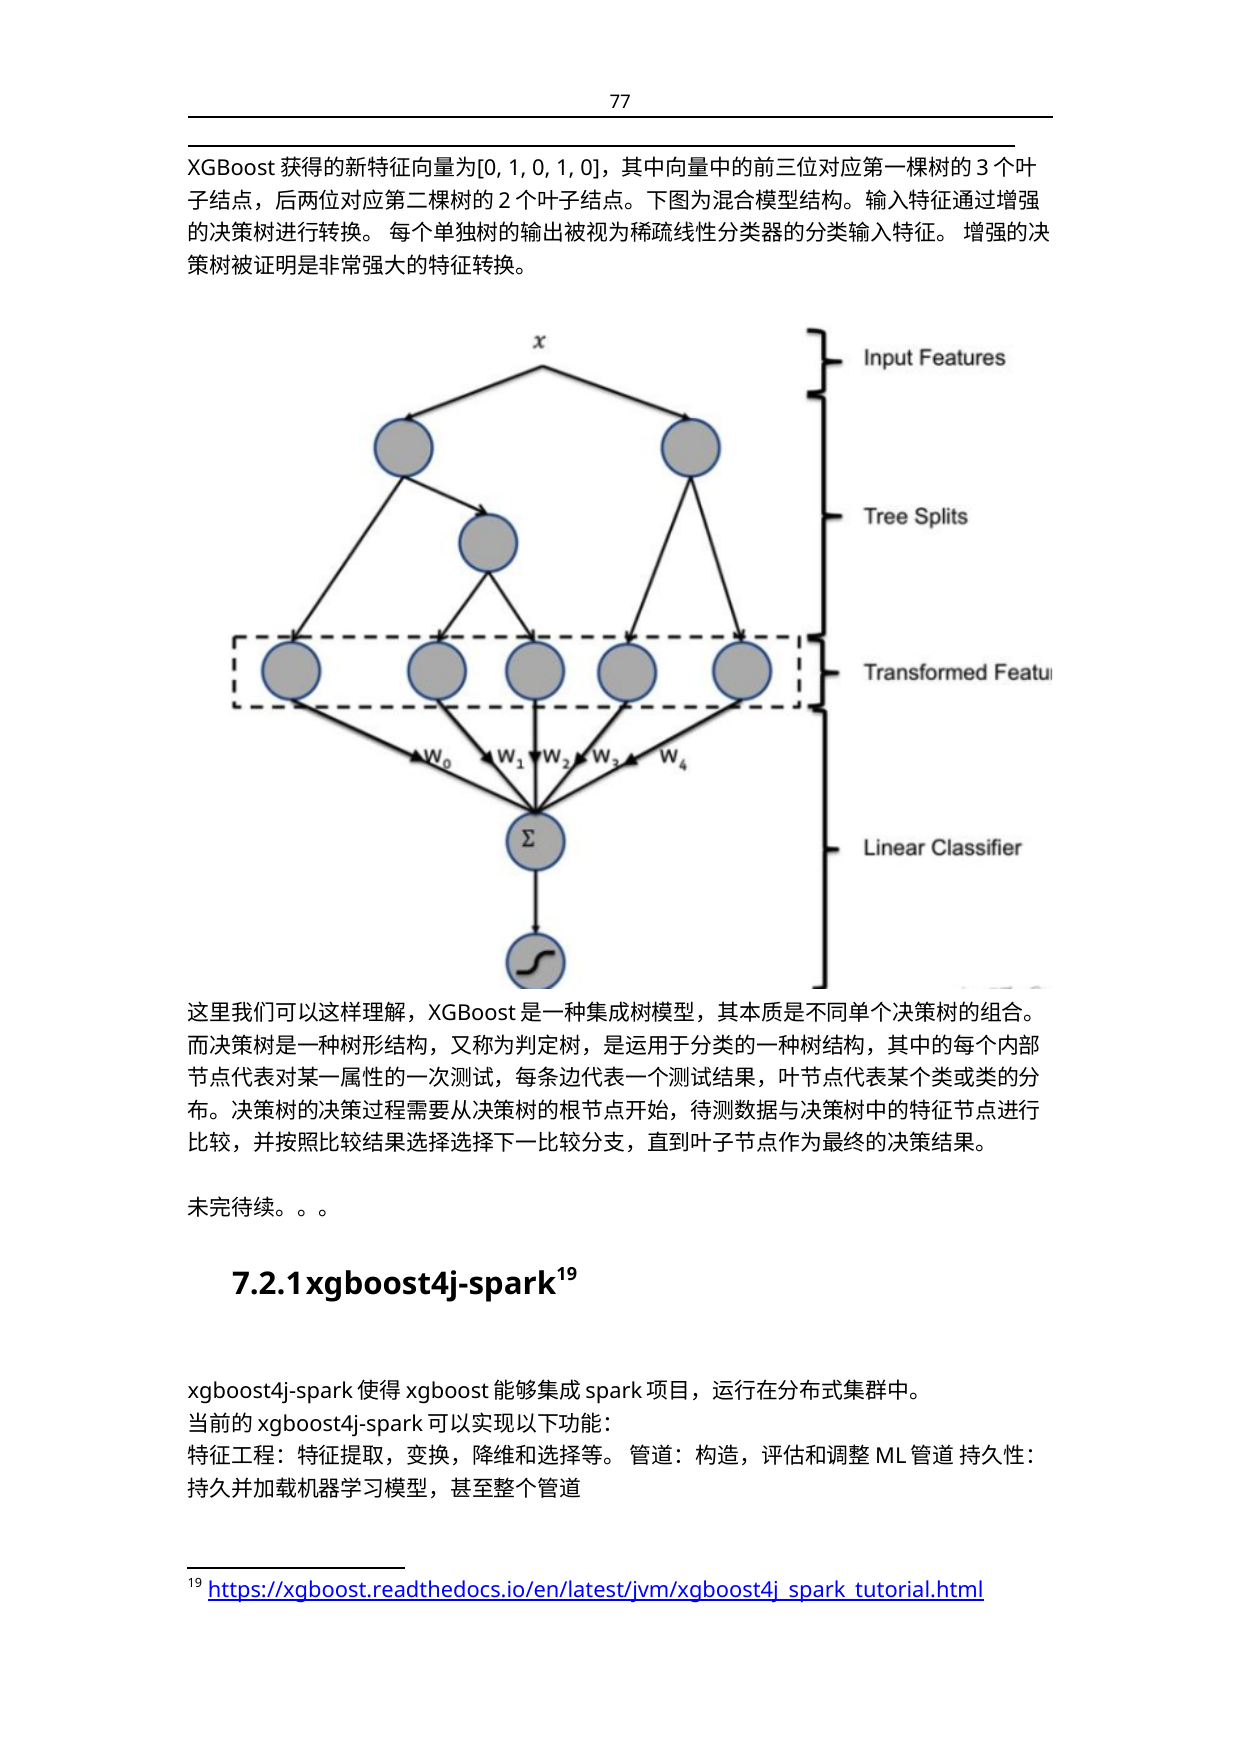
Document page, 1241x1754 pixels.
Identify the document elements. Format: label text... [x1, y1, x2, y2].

text xgboost4j-spark使得xgboost能够集成spark项目，运行在分布式集群中。 [187, 1373, 1053, 1405]
text 未完待续。。。 [187, 1190, 1053, 1222]
picture [187, 286, 1053, 989]
text 这里我们可以这样理解，XGBoost是一种集成树模型，其本质是不同单个决策树的组合。而决策树是一种树形结构，又称为判定树，是运用于分类的一种树结构，其中的每个内部节点代表对某一属性的一次测试，每条边代表一个测试结果，叶节点代表某个类或类的分布。决策树的决策过程需要从决策树的根节点开始，待测数据与决策树中的特征节点进行比较，并按照比较结果选择选择下一比较分支，直到叶子节点作为最终的决策结果。 [187, 995, 1053, 1157]
text 当前的xgboost4j-spark可以实现以下功能： [187, 1405, 1053, 1438]
subtitle xgboost4j-spark [232, 1249, 1053, 1314]
text 特征工程：特征提取，变换，降维和选择等。 管道：构造，评估和调整ML管道 持久性：持久并加载机器学习模型，甚至整个管道 [187, 1438, 1053, 1503]
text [187, 150, 1053, 280]
